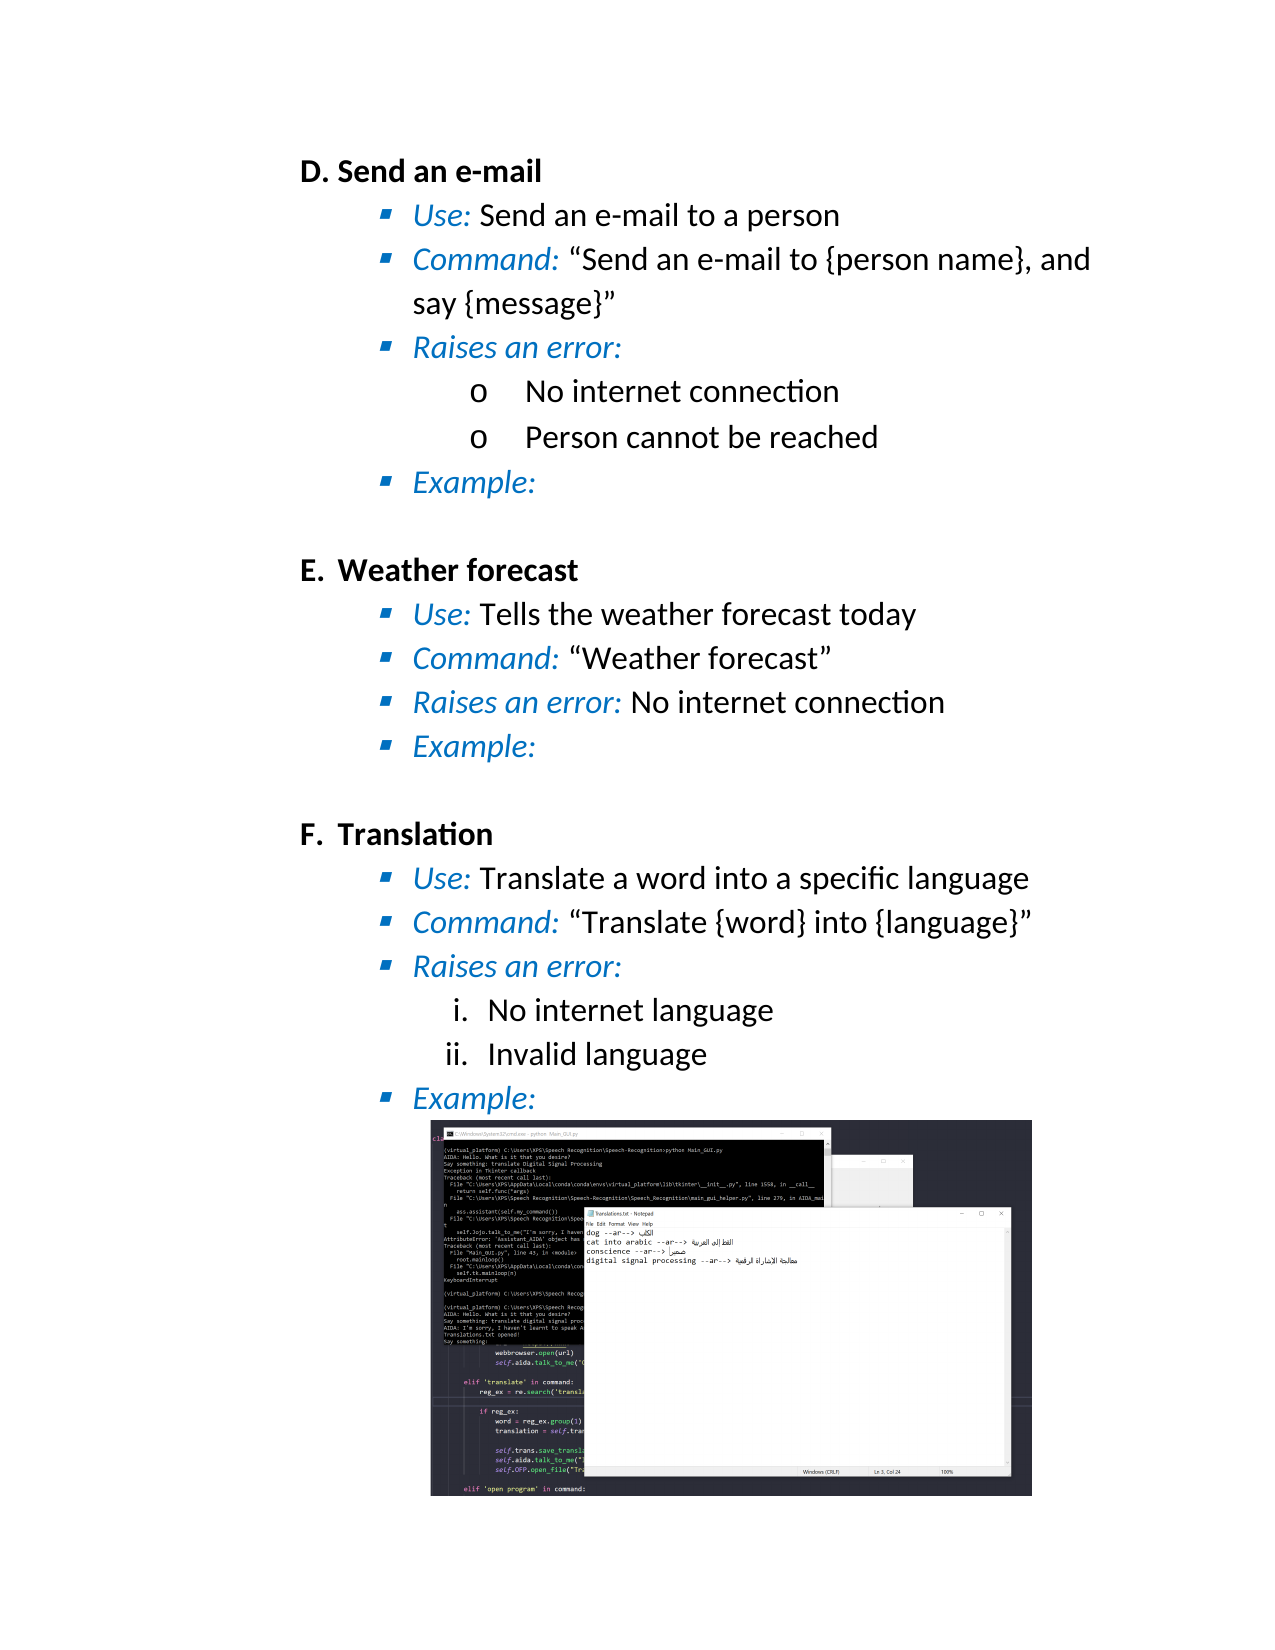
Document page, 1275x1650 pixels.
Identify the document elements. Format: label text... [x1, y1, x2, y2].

list Example: [375, 461, 1125, 502]
list Use: Send an e-mail to a person [375, 194, 1125, 235]
picture [430, 1120, 1032, 1496]
list Command: “Translate {word} into {language}” [375, 901, 1125, 942]
list Command: “Weather forecast” [375, 637, 1125, 678]
list Use: Translate a word into a specific language [375, 857, 1125, 898]
list Send an e-mail [300, 150, 1125, 191]
list No internet language [469, 989, 1125, 1030]
list Person cannot be reached [469, 416, 1125, 458]
list No internet connection [469, 370, 1125, 412]
list Translation [300, 813, 1125, 854]
list Raises an error: [375, 326, 1125, 367]
list Example: [375, 1077, 1125, 1118]
list Raises an error: No internet connection [375, 681, 1125, 722]
list Raises an error: [375, 945, 1125, 986]
list Weather forecast [300, 549, 1125, 590]
list Example: [375, 725, 1125, 766]
list Use: Tells the weather forecast today [375, 593, 1125, 634]
list Invalid language [469, 1033, 1125, 1074]
list Command: “Send an e-mail to {person name}, and say {message}” [375, 238, 1125, 323]
